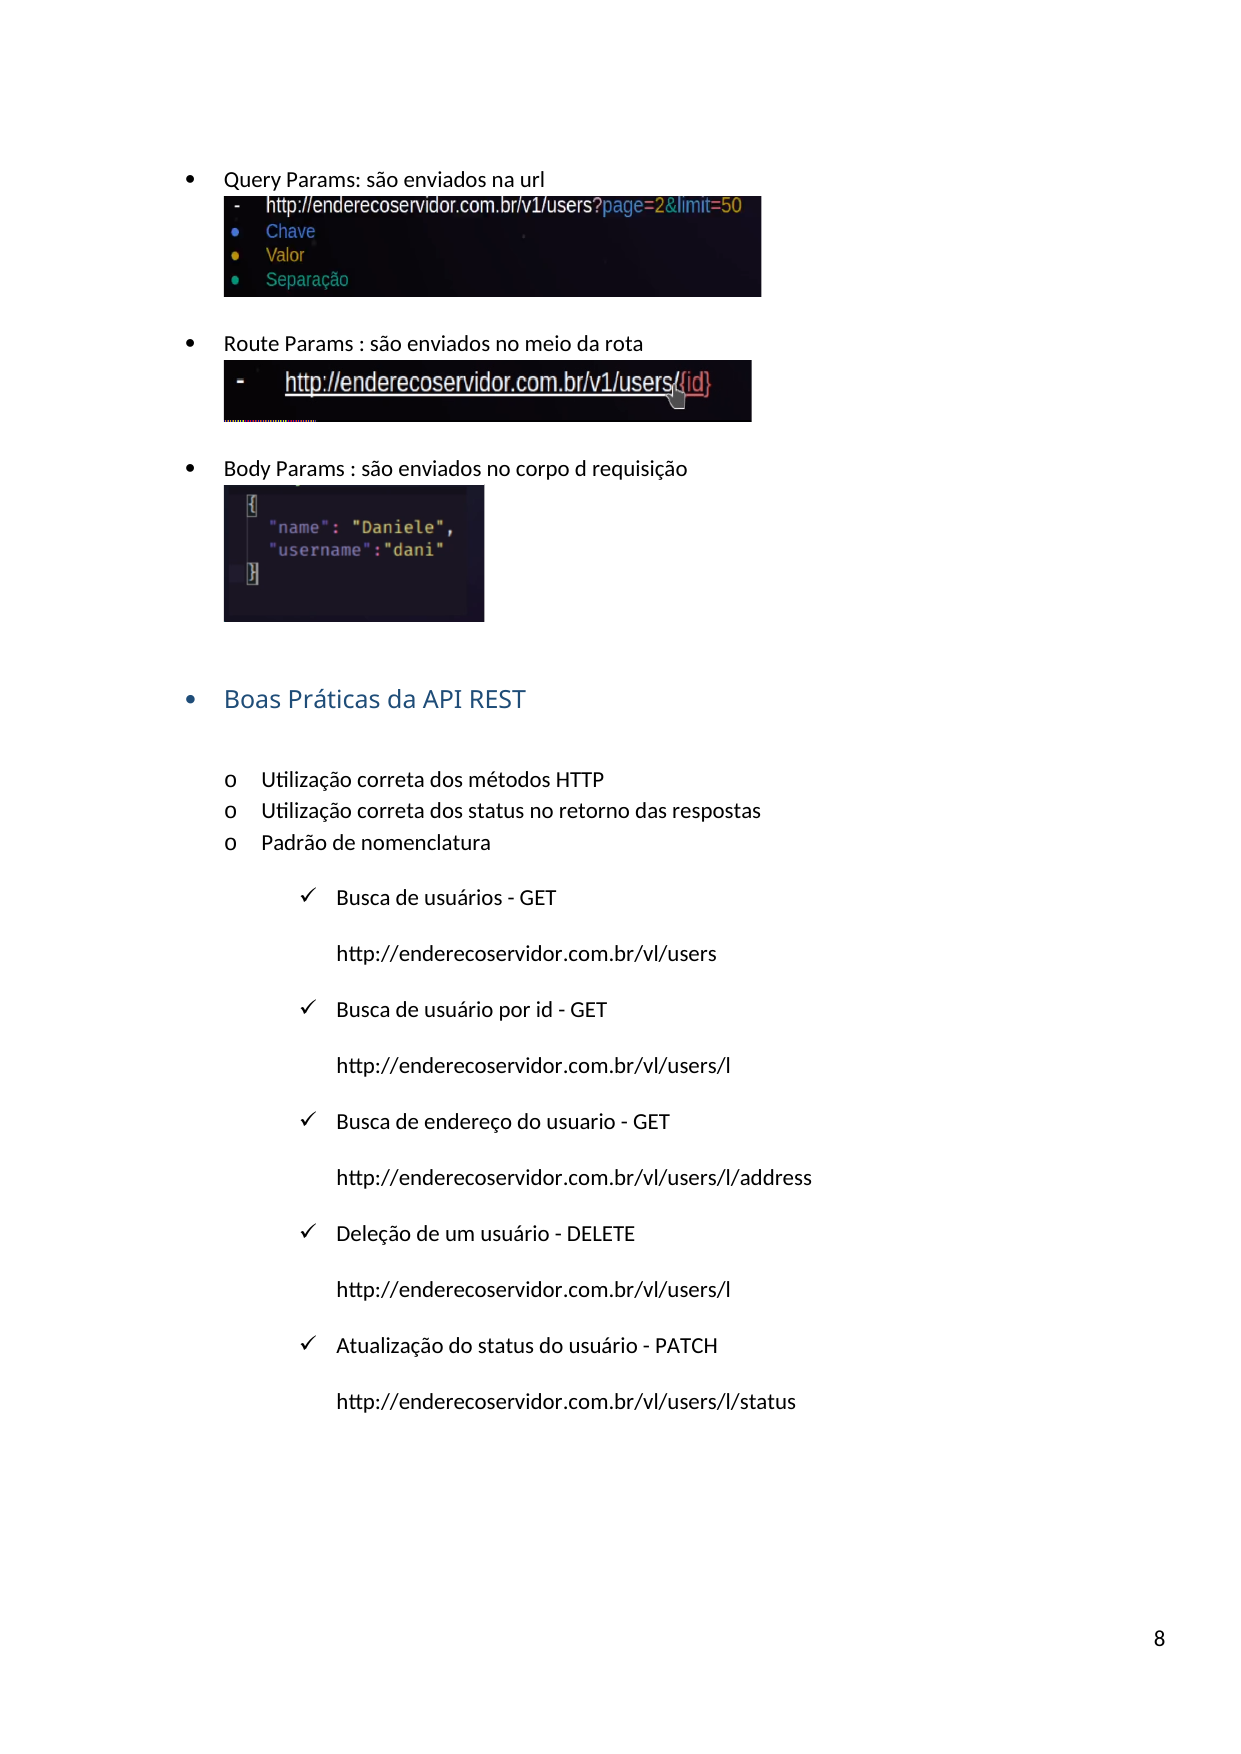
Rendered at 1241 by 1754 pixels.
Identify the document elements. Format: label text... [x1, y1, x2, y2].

list Utilização correta dos métodos HTTP [224, 765, 1165, 794]
list Busca de usuário por id - GET [299, 995, 1165, 1051]
list Route Params : são enviados no meio da rota [186, 329, 1165, 357]
list Utilização correta dos status no retorno das respostas [224, 796, 1165, 826]
list Busca de usuários - GET [299, 883, 1165, 939]
list Query Params: são enviados na url [186, 166, 1165, 194]
subtitle Boas Práticas da API REST [186, 681, 1165, 715]
list Busca de endereço do usuario - GET [299, 1107, 1165, 1163]
list Body Params : são enviados no corpo d requisição [186, 454, 1165, 482]
list Atualização do status do usuário - PATCH [299, 1331, 1165, 1387]
picture [223, 195, 762, 297]
list http://enderecoservidor.com.br/vl/users [336, 939, 1165, 995]
list http://enderecoservidor.com.br/vl/users/l/address [336, 1163, 1165, 1219]
list Deleção de um usuário - DELETE [299, 1219, 1165, 1275]
list http://enderecoservidor.com.br/vl/users/l [336, 1051, 1165, 1107]
picture [223, 484, 485, 622]
list http://enderecoservidor.com.br/vl/users/l [336, 1275, 1165, 1331]
list http://enderecoservidor.com.br/vl/users/l/status [336, 1387, 1165, 1415]
list Padrão de nomenclatura [224, 828, 1165, 857]
picture [223, 359, 752, 422]
